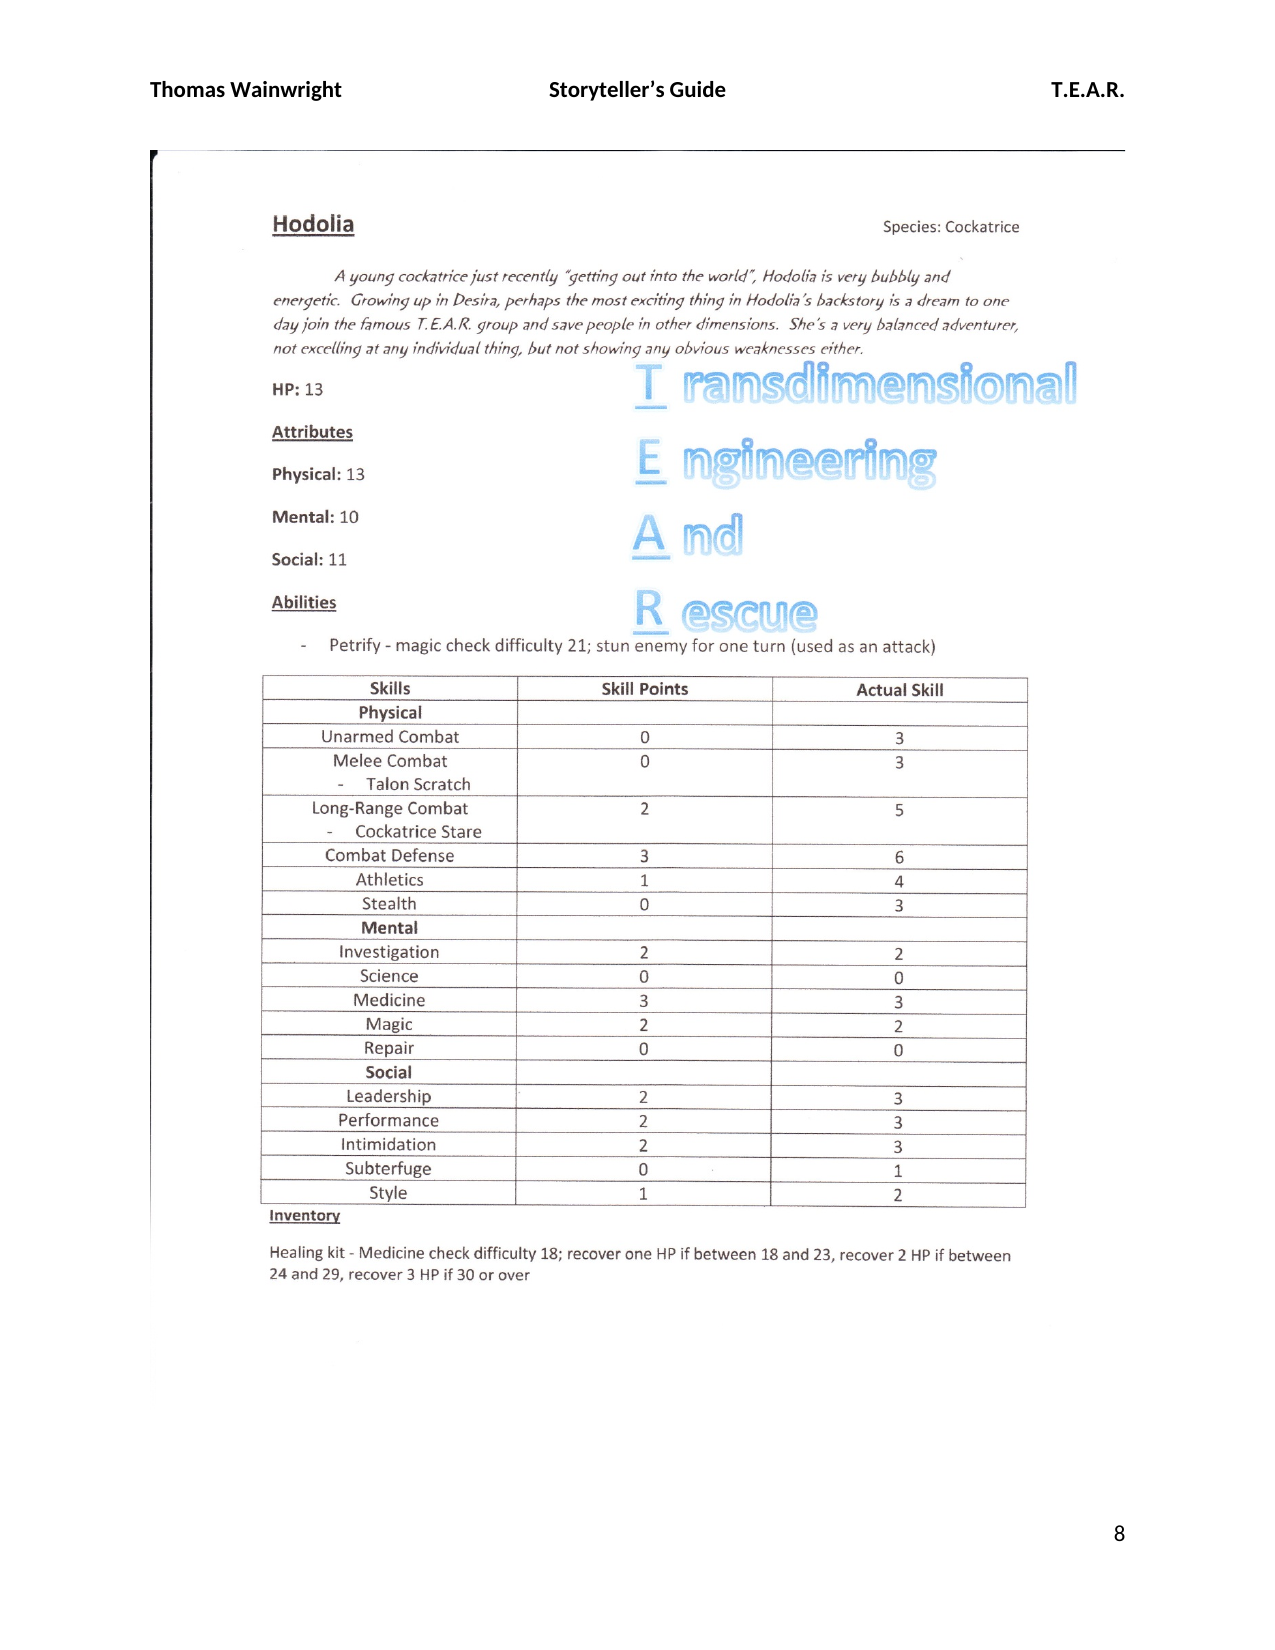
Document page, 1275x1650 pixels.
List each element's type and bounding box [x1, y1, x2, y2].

picture [150, 150, 1125, 1412]
